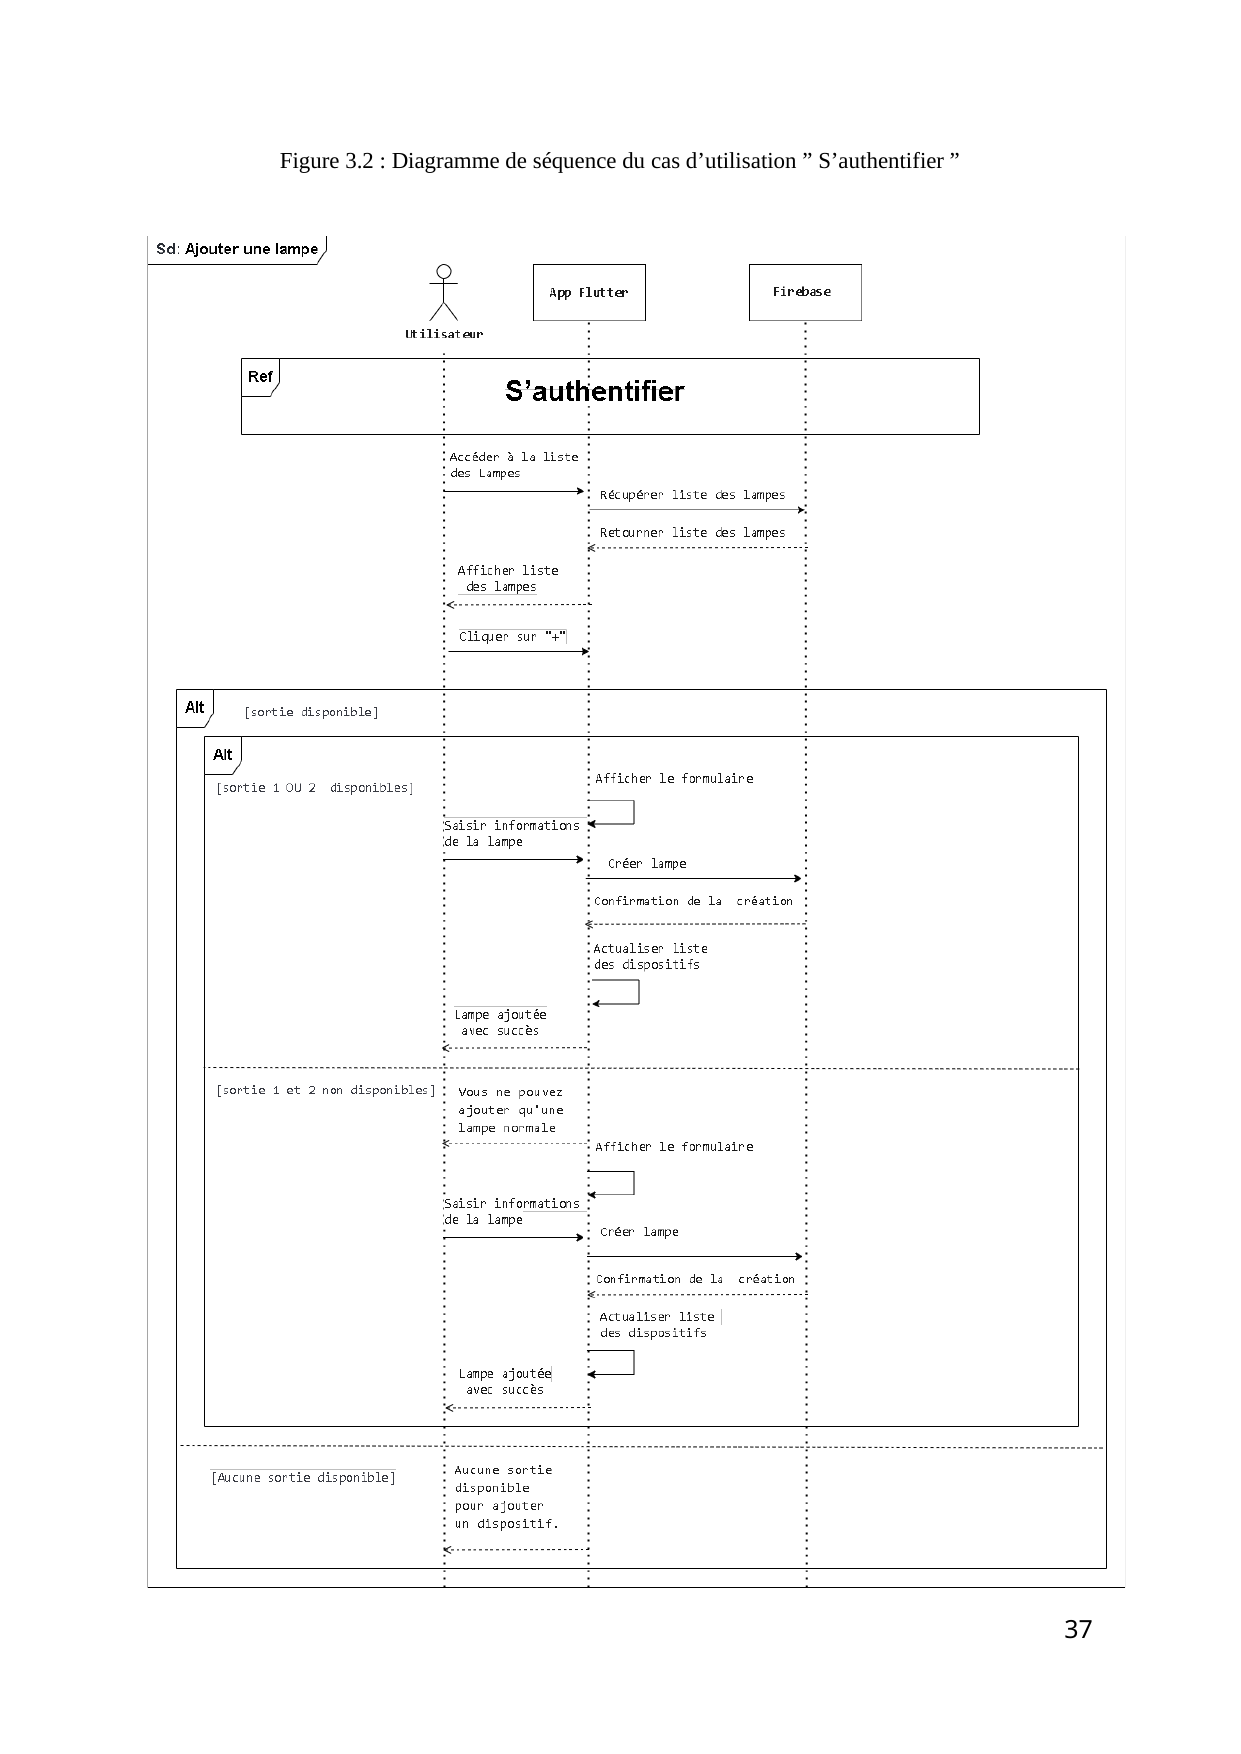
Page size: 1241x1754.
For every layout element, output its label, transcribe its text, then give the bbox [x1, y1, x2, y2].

picture [147, 236, 1126, 1589]
subtitle Figure 3.2 : Diagramme de séquence du cas d’utilisation ” S’authentifier ” [148, 148, 1093, 174]
